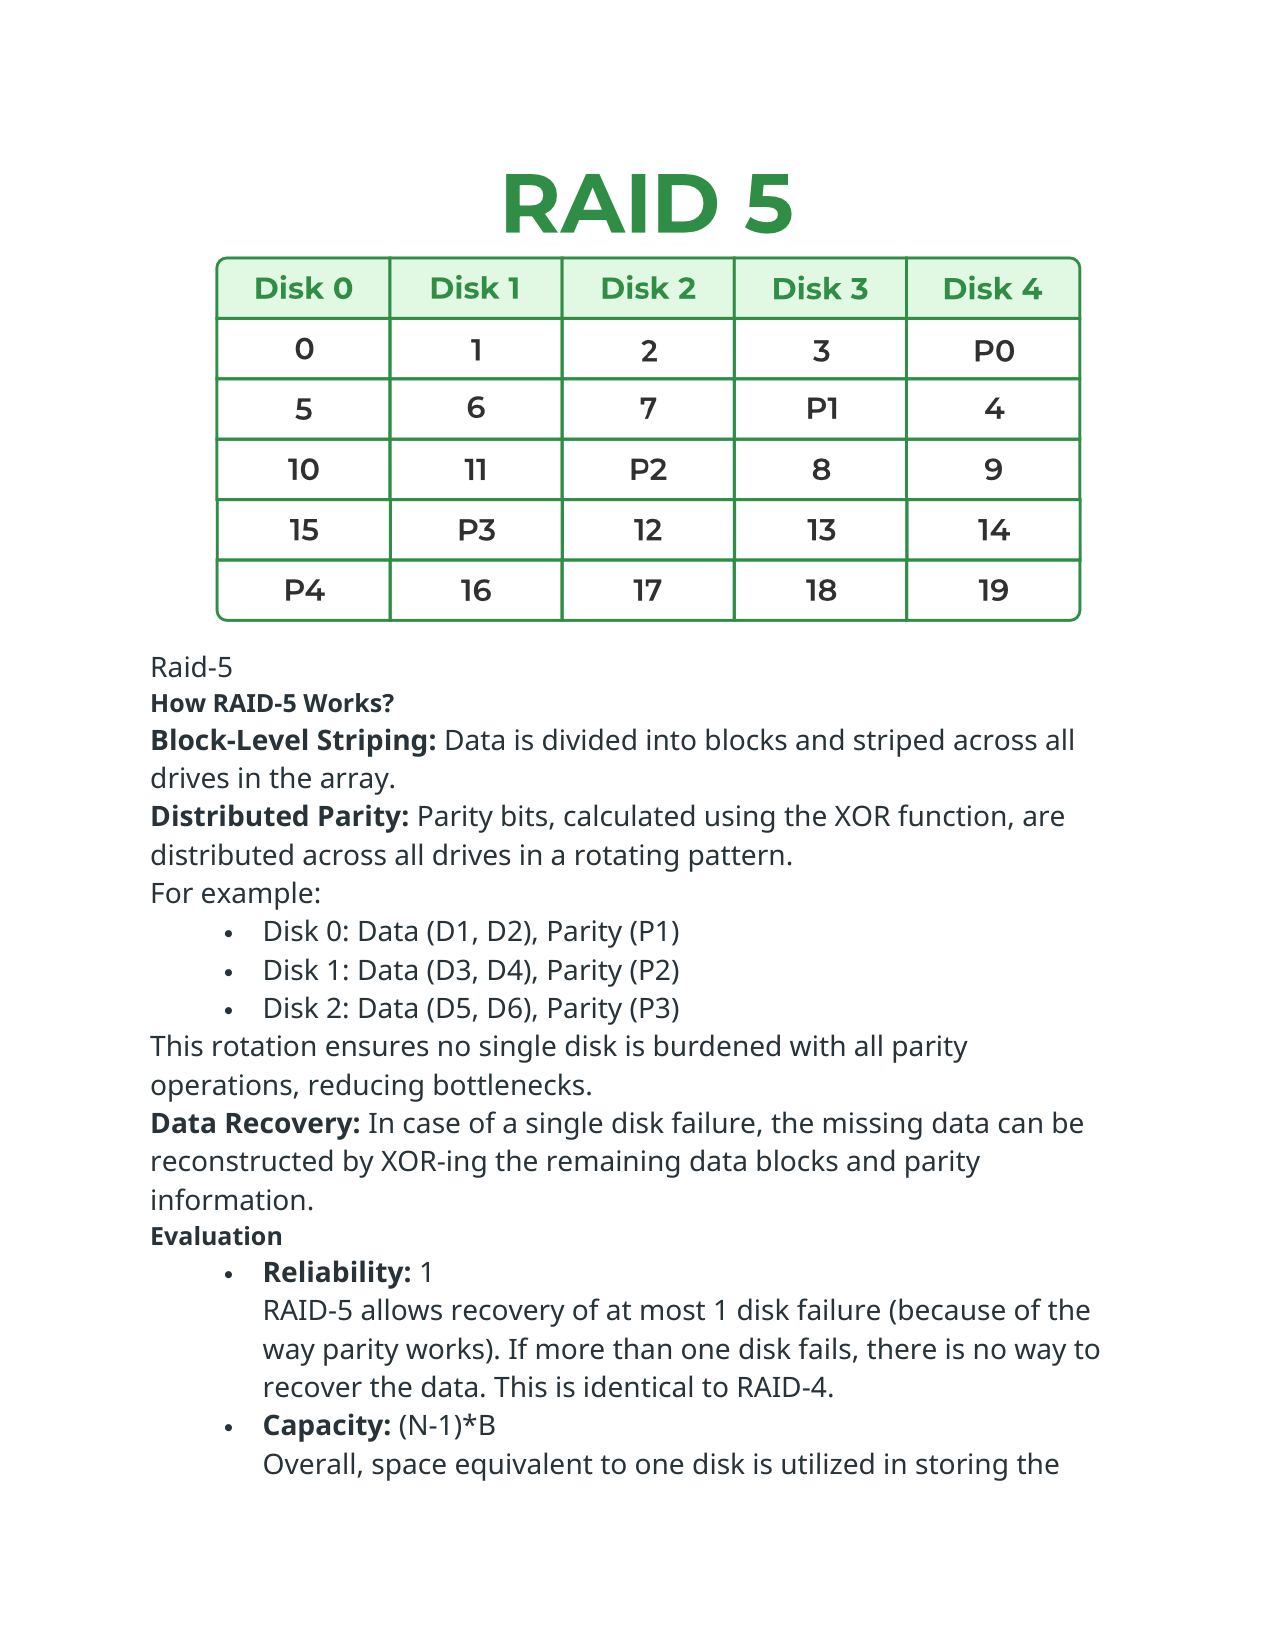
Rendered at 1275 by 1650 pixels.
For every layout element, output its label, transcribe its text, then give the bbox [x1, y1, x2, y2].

text Evaluation [150, 1218, 1125, 1252]
list Disk 0: Data (D1, D2), Parity (P1) [225, 912, 1125, 950]
text This rotation ensures no single disk is burdened with all parity operations, reducing bottlenecks. [150, 1027, 1125, 1103]
text For example: [150, 873, 1125, 912]
list Disk 2: Data (D5, D6), Parity (P3) [225, 988, 1125, 1027]
text Block-Level Striping: Data is divided into blocks and striped across all drives in the array. [150, 720, 1125, 797]
text How RAID-5 Works? [150, 686, 1125, 720]
list Reliability: 1 RAID-5 allows recovery of at most 1 disk failure (because of the way parity works). If more than one disk fails, there is no way to recover the data. This is identical to RAID-4. [225, 1252, 1125, 1406]
list Disk 1: Data (D3, D4), Parity (P2) [225, 950, 1125, 988]
text Data Recovery: In case of a single disk failure, the missing data can be reconstructed by XOR-ing the remaining data blocks and parity information. [150, 1103, 1125, 1218]
picture [150, 150, 1146, 648]
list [225, 1406, 1125, 1482]
text Raid-5 [150, 648, 1125, 686]
text Distributed Parity: Parity bits, calculated using the XOR function, are distributed across all drives in a rotating pattern. [150, 797, 1125, 873]
